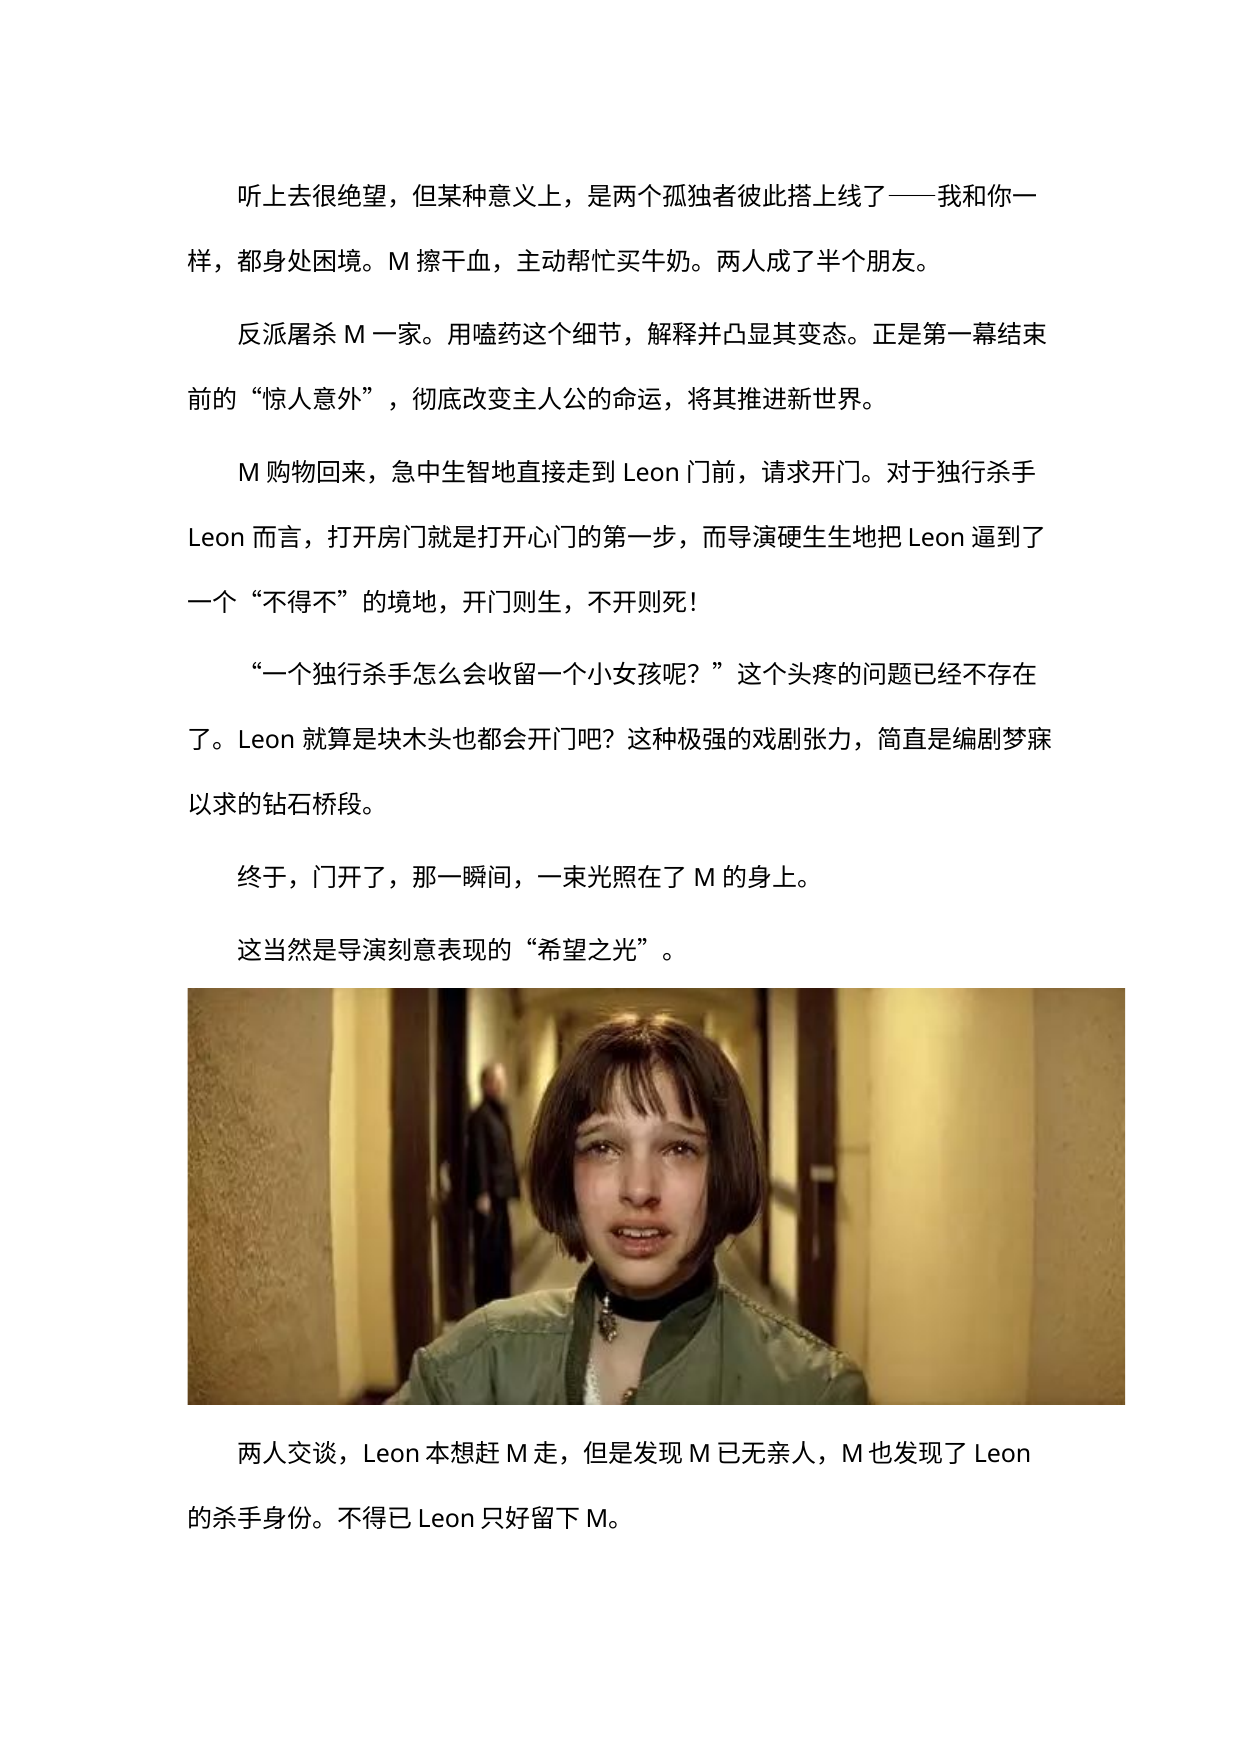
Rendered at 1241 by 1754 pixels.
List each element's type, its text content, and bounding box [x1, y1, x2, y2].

text 两人交谈，Leon本想赶M走，但是发现M已无亲人，M也发现了Leon的杀手身份。不得已Leon只好留下M。 [187, 1419, 1053, 1549]
text 听上去很绝望，但某种意义上，是两个孤独者彼此搭上线了——我和你一样，都身处困境。M 擦干血，主动帮忙买牛奶。两人成了半个朋友。 [187, 162, 1053, 292]
text 终于，门开了，那一瞬间，一束光照在了 M 的身上。 [187, 843, 1053, 908]
text M 购物回来，急中生智地直接走到 Leon 门前，请求开门。对于独行杀手 Leon 而言，打开房门就是打开心门的第一步，而导演硬生生地把 Leon 逼到了一个“不得不”的境地，开门则生，不开则死！ [187, 438, 1053, 633]
text “一个独行杀手怎么会收留一个小女孩呢？”这个头疼的问题已经不存在了。Leon 就算是块木头也都会开门吧？这种极强的戏剧张力，简直是编剧梦寐以求的钻石桥段。 [187, 640, 1053, 835]
picture [187, 988, 1126, 1405]
text 反派屠杀 M 一家。用嗑药这个细节，解释并凸显其变态。正是第一幕结束前的“惊人意外”，彻底改变主人公的命运，将其推进新世界。 [187, 300, 1053, 430]
text 这当然是导演刻意表现的“希望之光”。 [187, 916, 1053, 981]
